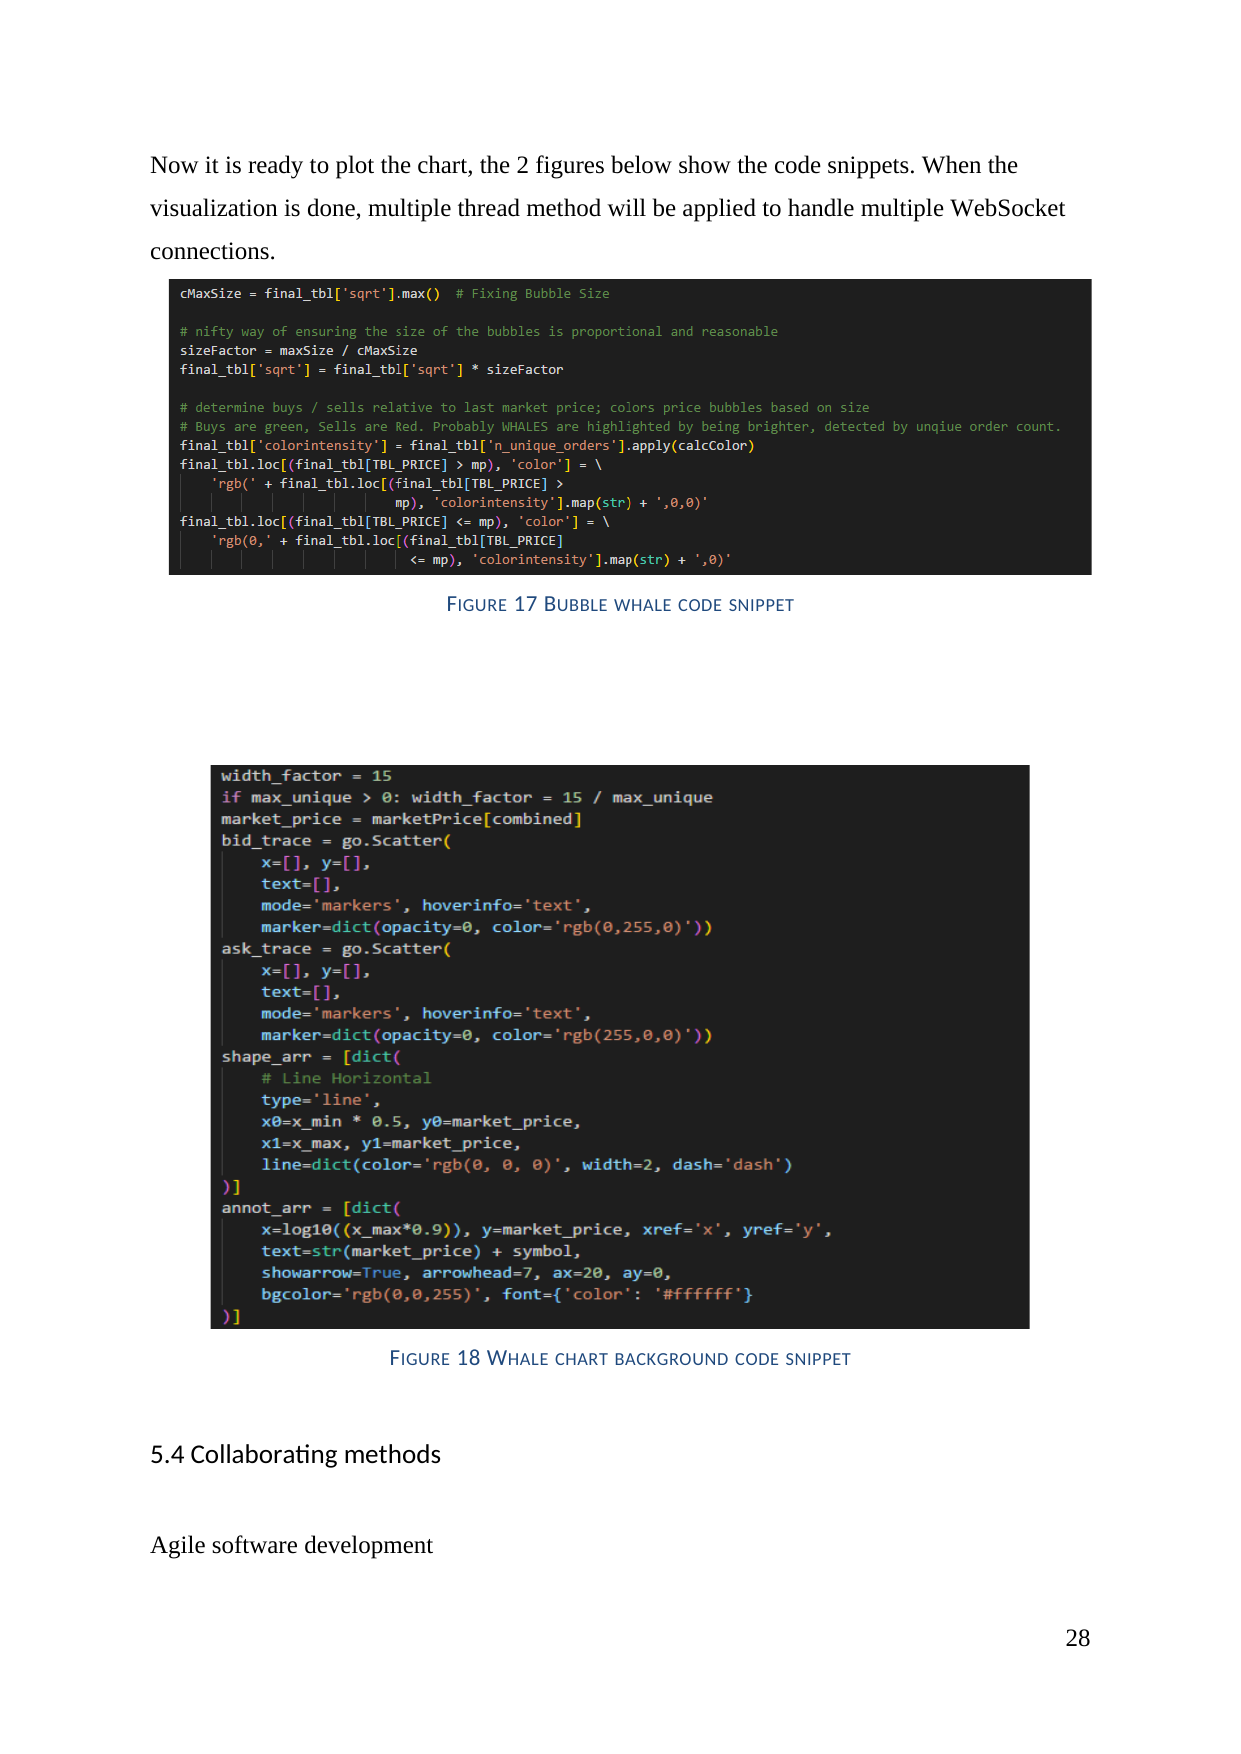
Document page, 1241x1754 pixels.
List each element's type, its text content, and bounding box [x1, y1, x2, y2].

text Now it is ready to plot the chart, the 2 figures below show the code snippets. When the visualization is done, multiple thread method will be applied to handle multiple WebSocket connections. [150, 150, 1090, 265]
subtitle 5.4 Collaborating methods [150, 1437, 1090, 1470]
text Agile software development [150, 1530, 1090, 1558]
text Figure 17 Bubble whale code snippet [150, 589, 1090, 617]
text Figure 18 Whale chart background code snippet [150, 1343, 1090, 1371]
